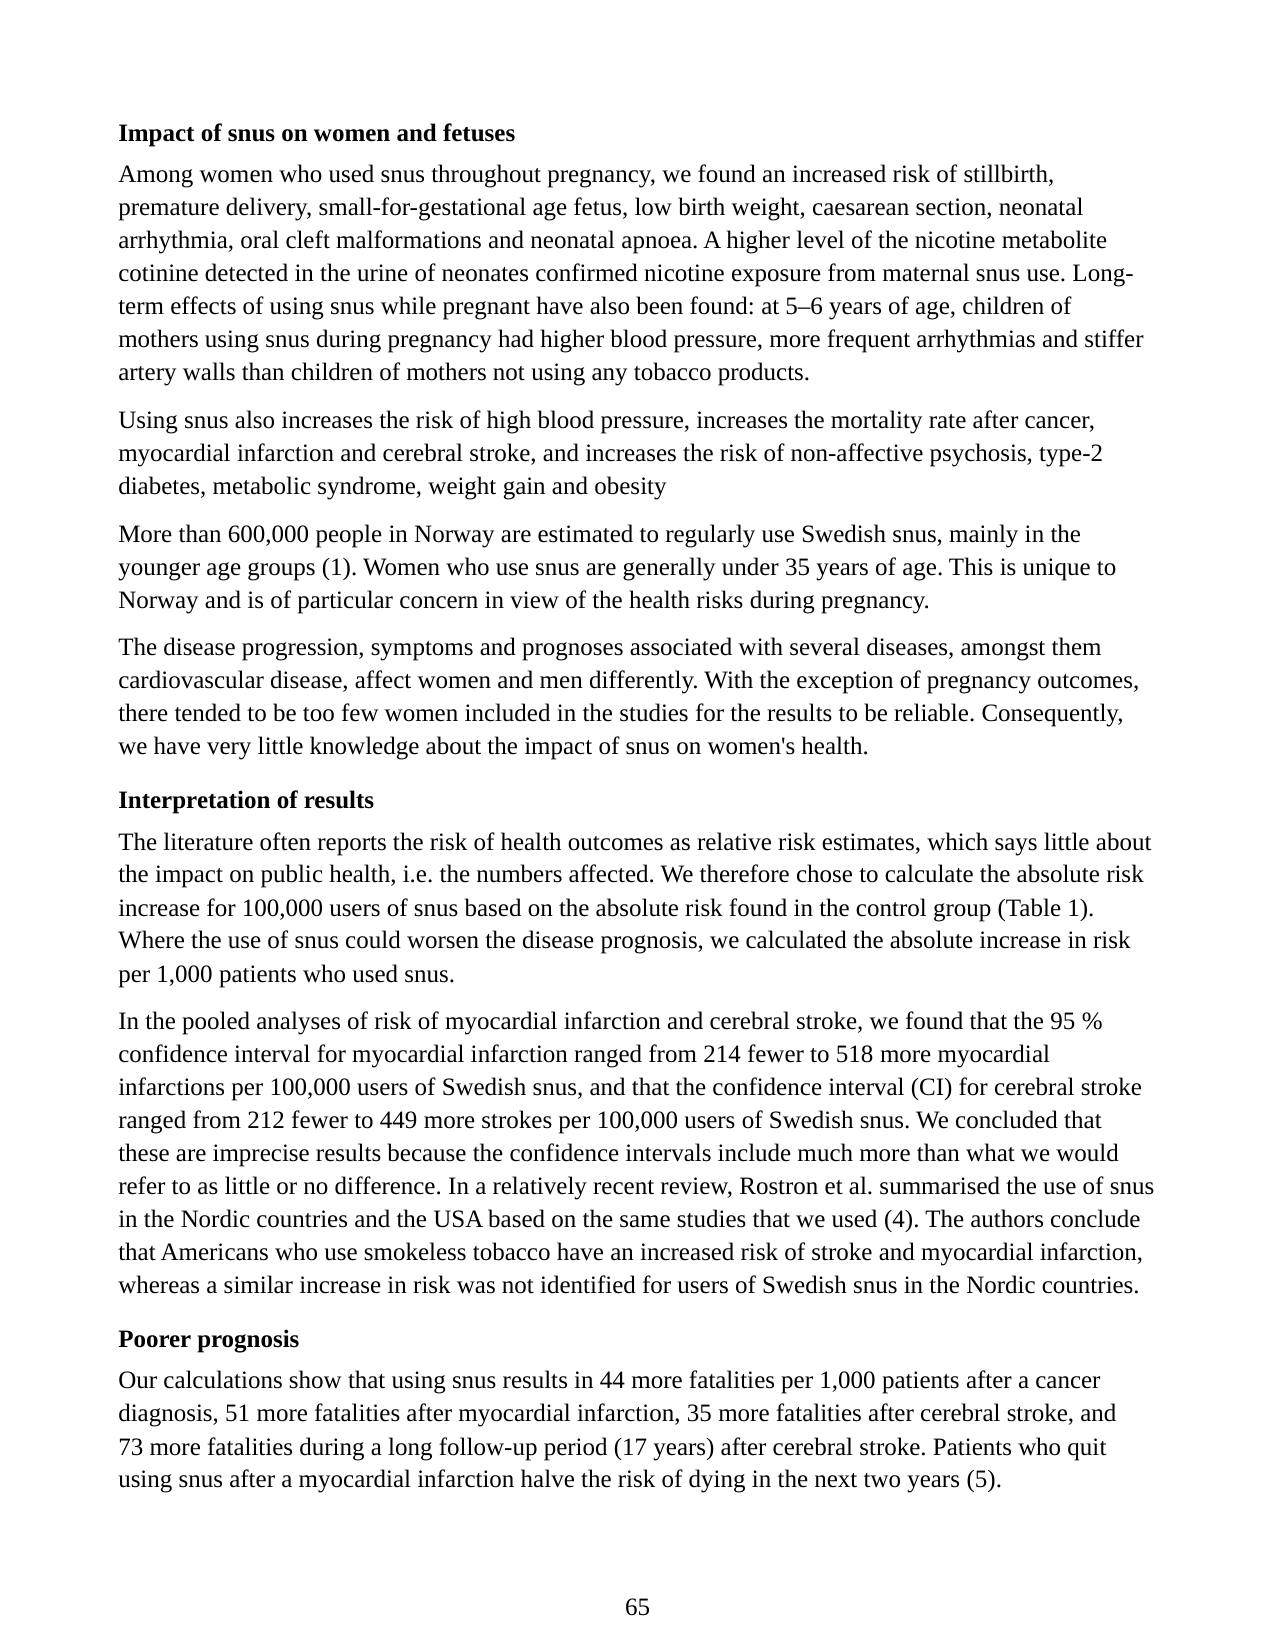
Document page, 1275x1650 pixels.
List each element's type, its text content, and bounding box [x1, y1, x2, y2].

text The disease progression, symptoms and prognoses associated with several diseases, amongst them cardiovascular disease, affect women and men differently. With the exception of pregnancy outcomes, there tended to be too few women included in the studies for the results to be reliable. Consequently, we have very little knowledge about the impact of snus on women's health. [118, 632, 1157, 760]
subtitle Poorer prognosis [118, 1324, 1157, 1353]
text The literature often reports the risk of health outcomes as relative risk estimates, which says little about the impact on public health, i.e. the numbers affected. We therefore chose to calculate the absolute risk increase for 100,000 users of snus based on the absolute risk found in the control group (Table 1). Where the use of snus could worsen the disease prognosis, we calculated the absolute increase in risk per 1,000 patients who used snus. [118, 827, 1157, 987]
text Using snus also increases the risk of high blood pressure, increases the mortality rate after cancer, myocardial infarction and cerebral stroke, and increases the risk of non-affective psychosis, type-2 diabetes, metabolic syndrome, weight gain and obesity [118, 405, 1157, 500]
text More than 600,000 people in Norway are estimated to regularly use Swedish snus, mainly in the younger age groups (1). Women who use snus are generally under 35 years of age. This is unique to Norway and is of particular concern in view of the health risks during pregnancy. [118, 519, 1157, 613]
text In the pooled analyses of risk of myocardial infarction and cerebral stroke, we found that the 95 % confidence interval for myocardial infarction ranged from 214 fewer to 518 more myocardial infarctions per 100,000 users of Swedish snus, and that the confidence interval (CI) for cerebral stroke ranged from 212 fewer to 449 more strokes per 100,000 users of Swedish snus. We concluded that these are imprecise results because the confidence intervals include much more than what we would refer to as little or no difference. In a relatively recent review, Rostron et al. summarised the use of snus in the Nordic countries and the USA based on the same studies that we used (4). The authors conclude that Americans who use smokeless tobacco have an increased risk of stroke and myocardial infarction, whereas a similar increase in risk was not identified for users of Swedish snus in the Nordic countries. [118, 1006, 1157, 1299]
text Our calculations show that using snus results in 44 more fatalities per 1,000 patients after a cancer diagnosis, 51 more fatalities after myocardial infarction, 35 more fatalities after cerebral stroke, and 73 more fatalities during a long follow-up period (17 years) after cerebral stroke. Patients who quit using snus after a myocardial infarction halve the risk of dying in the next two years (5). [118, 1366, 1157, 1493]
subtitle Interpretation of results [118, 785, 1157, 814]
text Among women who used snus throughout pregnancy, we found an increased risk of stillbirth, premature delivery, small-for-gestational age fetus, low birth weight, caesarean section, neonatal arrhythmia, oral cleft malformations and neonatal apnoea. A higher level of the nicotine metabolite cotinine detected in the urine of neonates confirmed nicotine exposure from maternal snus use. Long-term effects of using snus while pregnant have also been found: at 5–6 years of age, children of mothers using snus during pregnancy had higher blood pressure, more frequent arrhythmias and stiffer artery walls than children of mothers not using any tobacco products. [118, 159, 1157, 386]
subtitle Impact of snus on women and fetuses [118, 118, 1157, 147]
